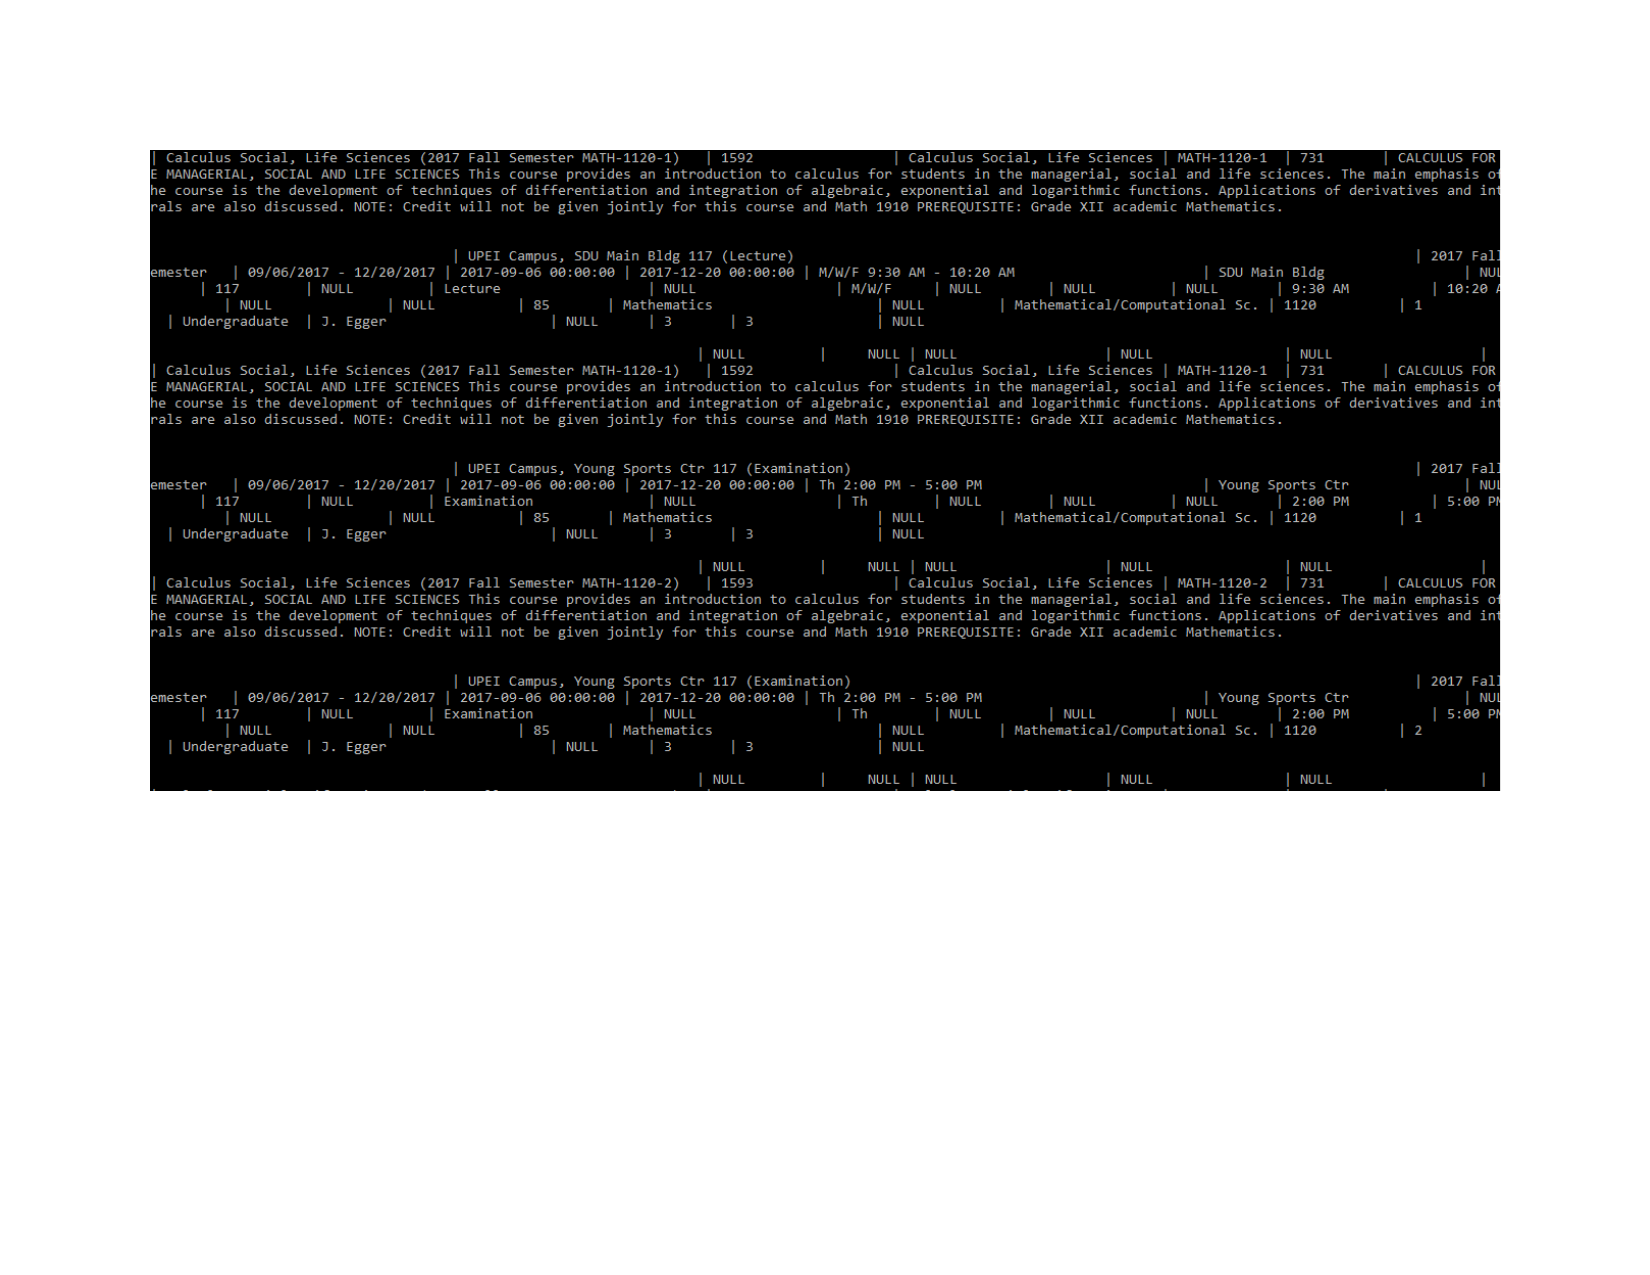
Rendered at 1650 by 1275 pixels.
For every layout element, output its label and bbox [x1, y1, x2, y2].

picture [150, 150, 1500, 791]
